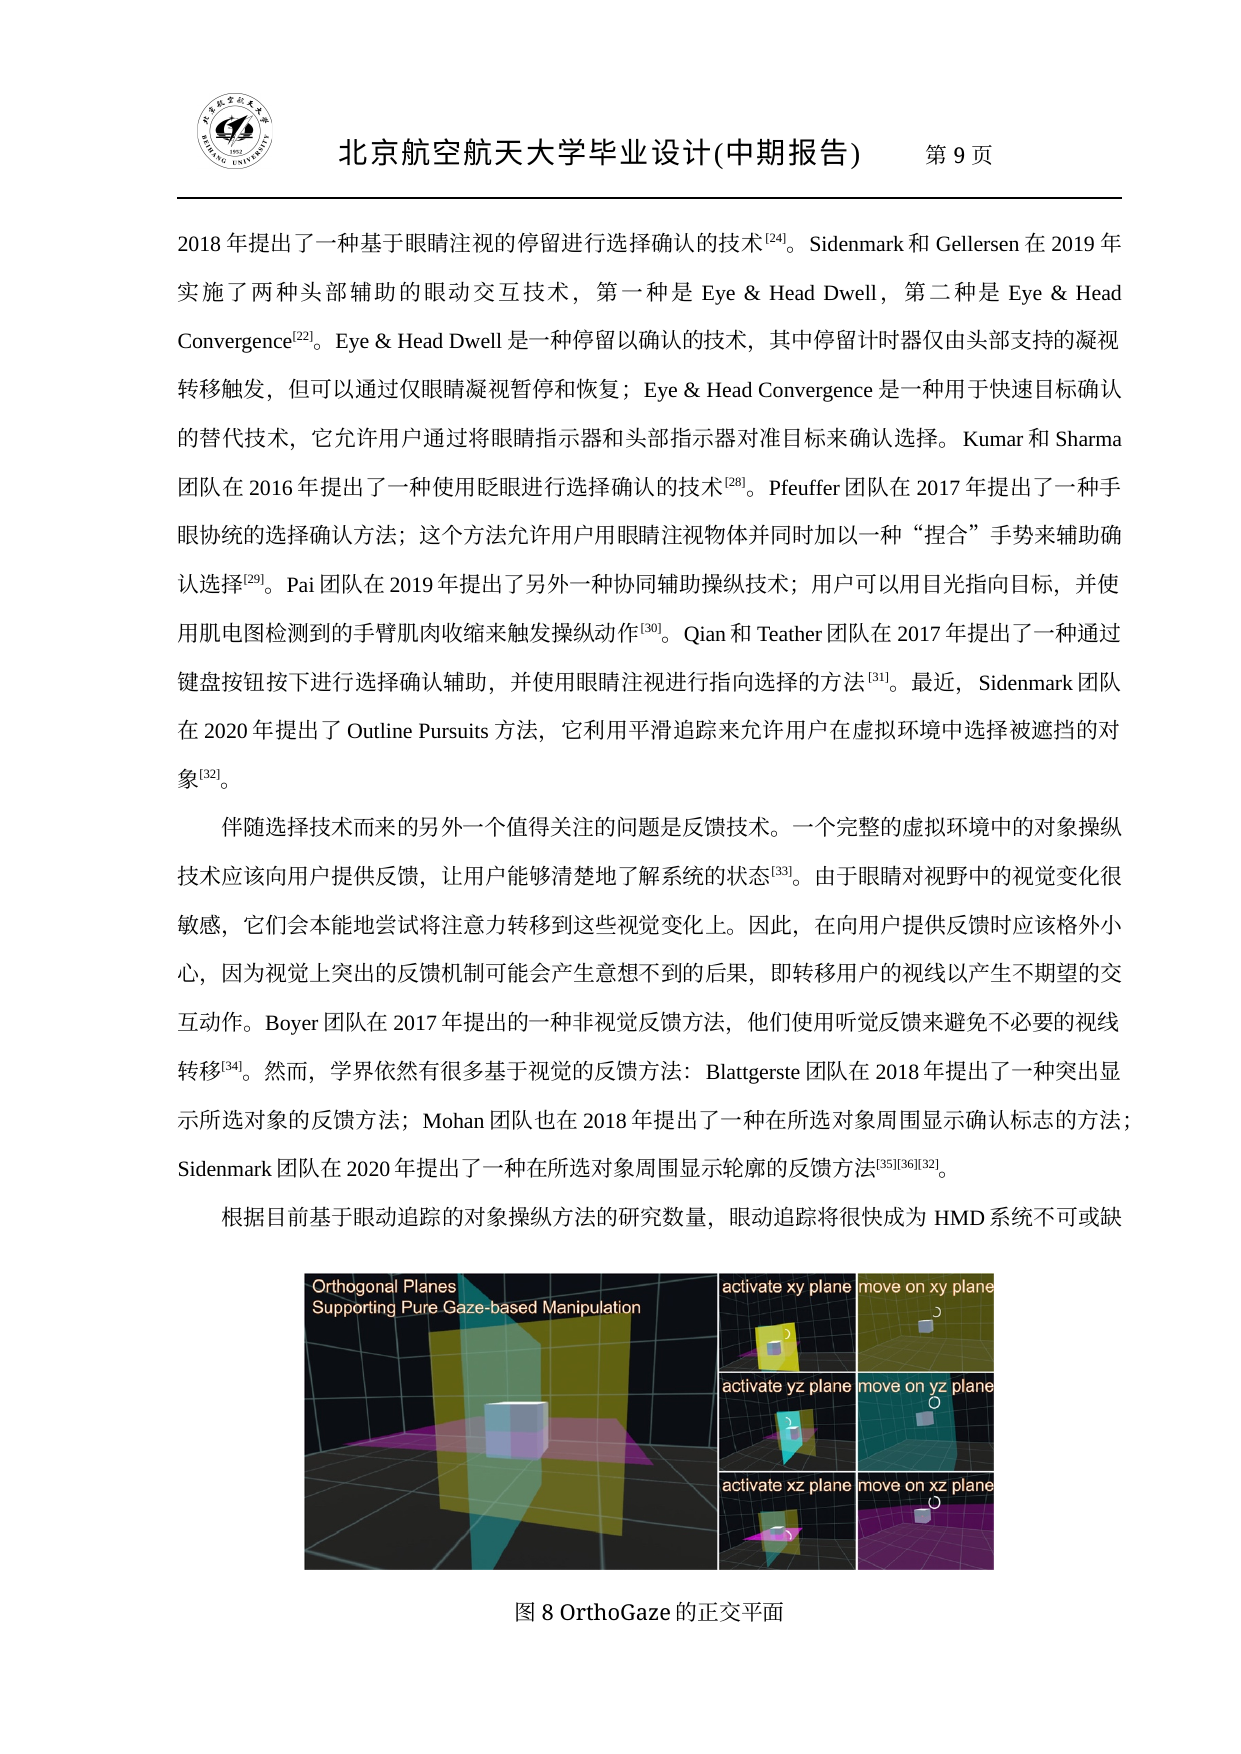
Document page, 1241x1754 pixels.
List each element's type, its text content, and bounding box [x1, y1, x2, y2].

text 伴随选择技术而来的另外一个值得关注的问题是反馈技术。一个完整的虚拟环境中的对象操纵技术应该向用户提供反馈，让用户能够清楚地了解系统的状态[33]。由于眼睛对视野中的视觉变化很敏感，它们会本能地尝试将注意力转移到这些视觉变化上。因此，在向用户提供反馈时应该格外小心，因为视觉上突出的反馈机制可能会产生意想不到的后果，即转移用户的视线以产生不期望的交互动作。Boyer团队在2017年提出的一种非视觉反馈方法，他们使用听觉反馈来避免不必要的视线转移[34]。然而，学界依然有很多基于视觉的反馈方法：Blattgerste团队在2018年提出了一种突出显示所选对象的反馈方法；Mohan团队也在2018年提出了一种在所选对象周围显示确认标志的方法；Sidenmark团队在2020年提出了一种在所选对象周围显示轮廓的反馈方法[35][36][32]。 [177, 810, 1122, 1184]
text 目前已有许多学者使用各种技术来实现虚拟环境中基于注视的交互选择确认。Hansen团队在2018年提出了一种基于眼睛注视的停留进行选择确认的技术[24]。Sidenmark和Gellersen在2019年实施了两种头部辅助的眼动交互技术，第一种是Eye & Head Dwell，第二种是Eye & Head Convergence[22]。Eye & Head Dwell是一种停留以确认的技术，其中停留计时器仅由头部支持的凝视转移触发，但可以通过仅眼睛凝视暂停和恢复；Eye & Head Convergence是一种用于快速目标确认的替代技术，它允许用户通过将眼睛指示器和头部指示器对准目标来确认选择。Kumar和Sharma团队在2016年提出了一种使用眨眼进行选择确认的技术[28]。Pfeuffer团队在2017年提出了一种手眼协统的选择确认方法；这个方法允许用户用眼睛注视物体并同时加以一种“捏合”手势来辅助确认选择[29]。Pai团队在2019年提出了另外一种协同辅助操纵技术；用户可以用目光指向目标，并使用肌电图检测到的手臂肌肉收缩来触发操纵动作[30]。Qian和Teather团队在2017年提出了一种通过键盘按钮按下进行选择确认辅助，并使用眼睛注视进行指向选择的方法[31]。最近，Sidenmark团队在2020年提出了Outline Pursuits方法，它利用平滑追踪来允许用户在虚拟环境中选择被遮挡的对象[32]。 [177, 225, 1122, 794]
picture [197, 93, 273, 169]
picture [304, 1273, 994, 1570]
